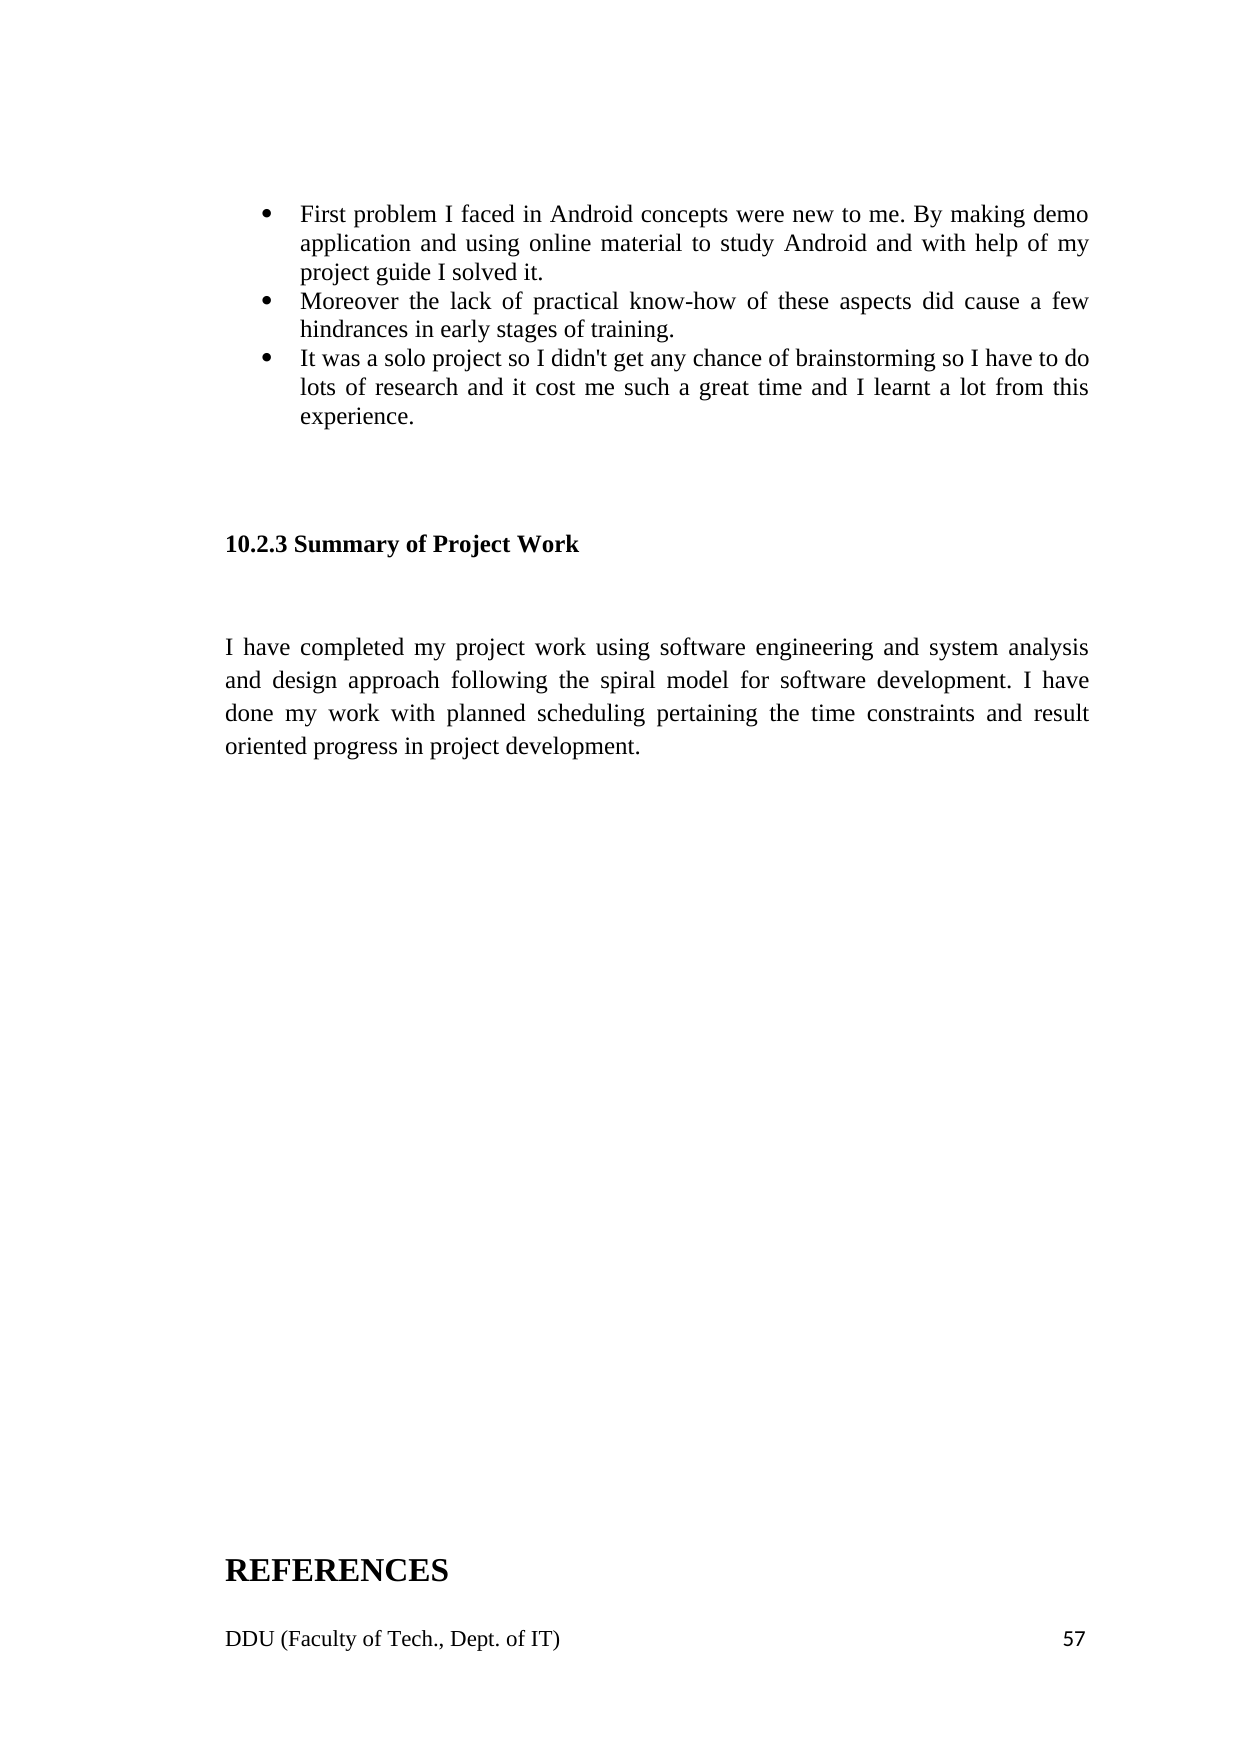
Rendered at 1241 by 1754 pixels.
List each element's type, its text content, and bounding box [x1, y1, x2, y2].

list It was a solo project so I didn't get any chance of brainstorming so I have to do lots of research and it cost me such a great time and I learnt a lot from this experience. [262, 343, 1090, 429]
list First problem I faced in Android concepts were new to me. By making demo application and using online material to study Android and with help of my project guide I solved it. [262, 199, 1090, 286]
list Moreover the lack of practical know-how of these aspects did cause a few hindrances in early stages of training. [262, 286, 1090, 343]
text I have completed my project work using software engineering and system analysis and design approach following the spiral model for software development. I have done my work with planned scheduling pertaining the time constraints and result oriented progress in project development. [225, 632, 1090, 760]
text 10.2.3 Summary of Project Work [225, 529, 1090, 557]
text REFERENCES [225, 1551, 1090, 1589]
